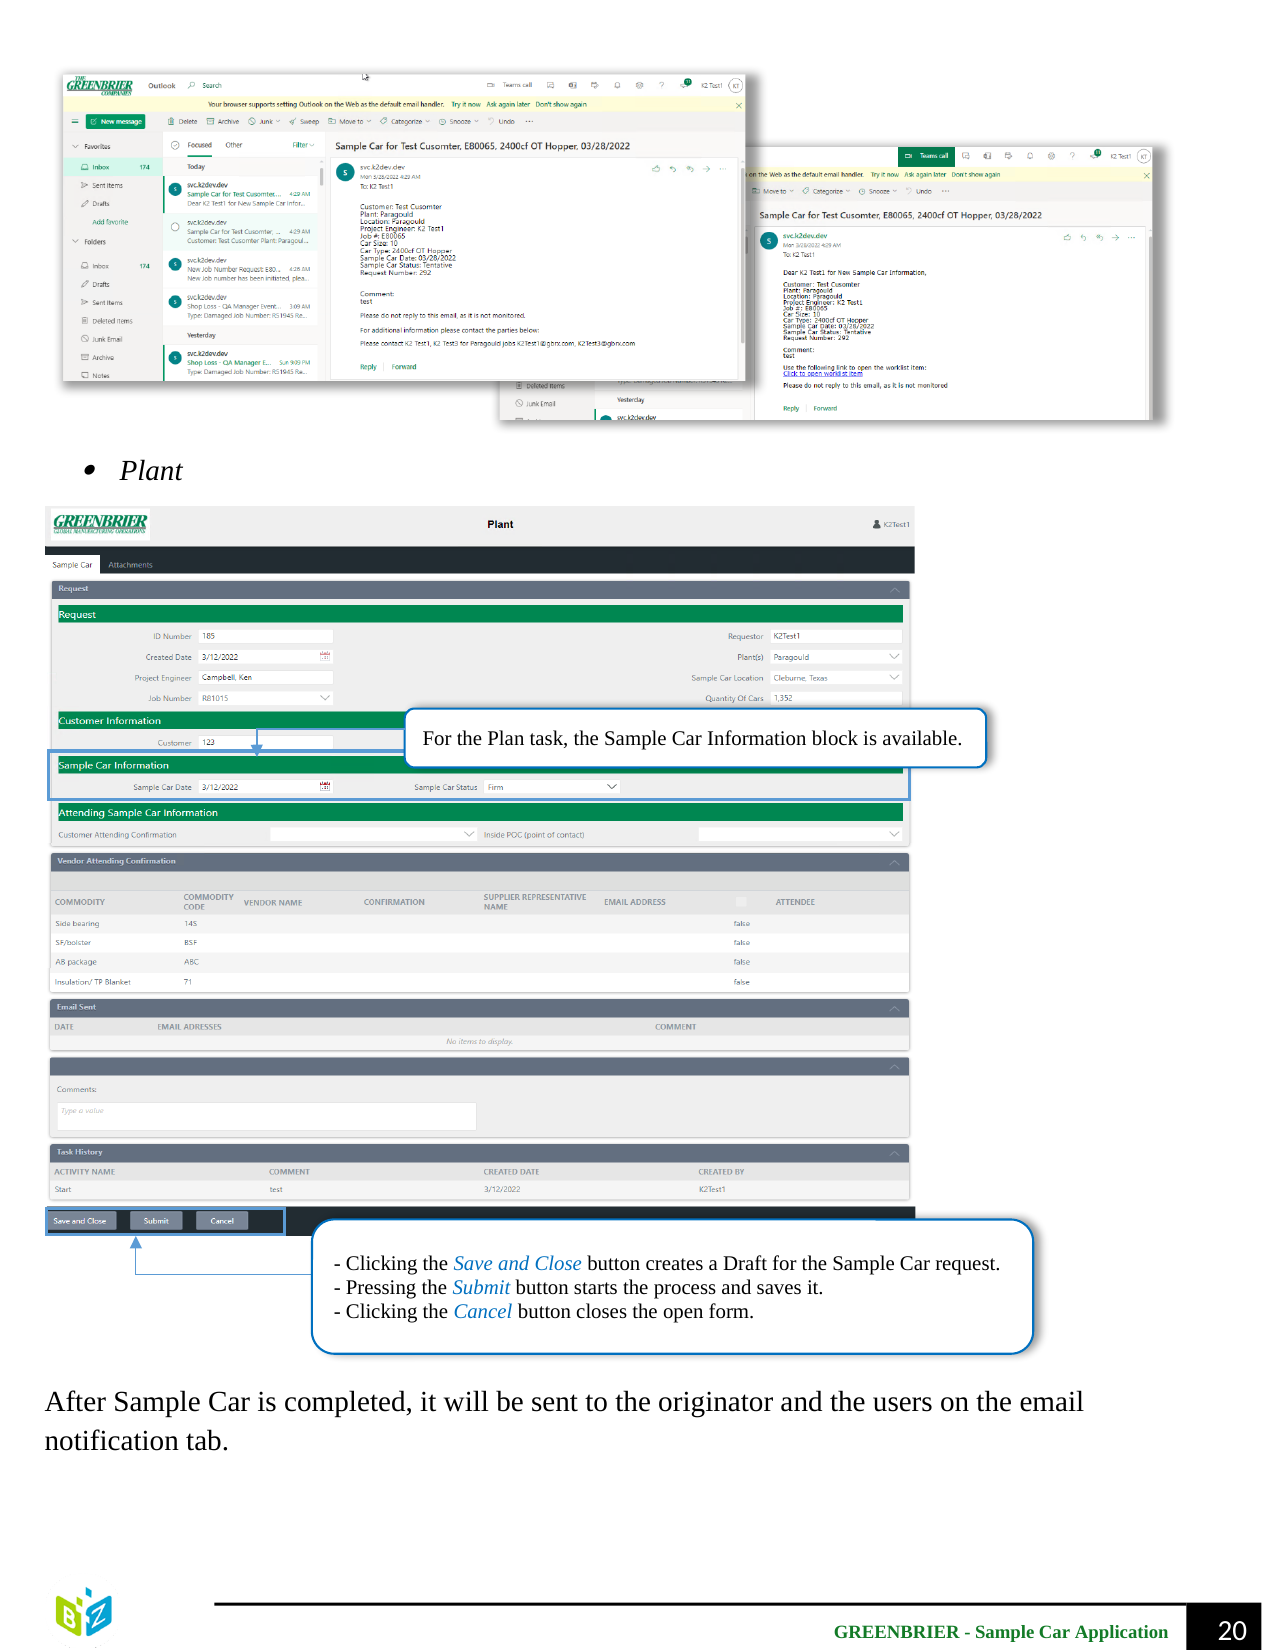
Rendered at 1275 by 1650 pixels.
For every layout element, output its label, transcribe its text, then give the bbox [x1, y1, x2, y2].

picture [44, 1572, 120, 1648]
list Plant [82, 453, 1186, 487]
picture [44, 506, 916, 1236]
picture [63, 74, 1153, 420]
picture [258, 730, 403, 749]
text After Sample Car is completed, it will be sent to the originator and the users on the email notification tab. [44, 1384, 1186, 1456]
picture [50, 753, 908, 798]
picture [48, 1210, 283, 1233]
